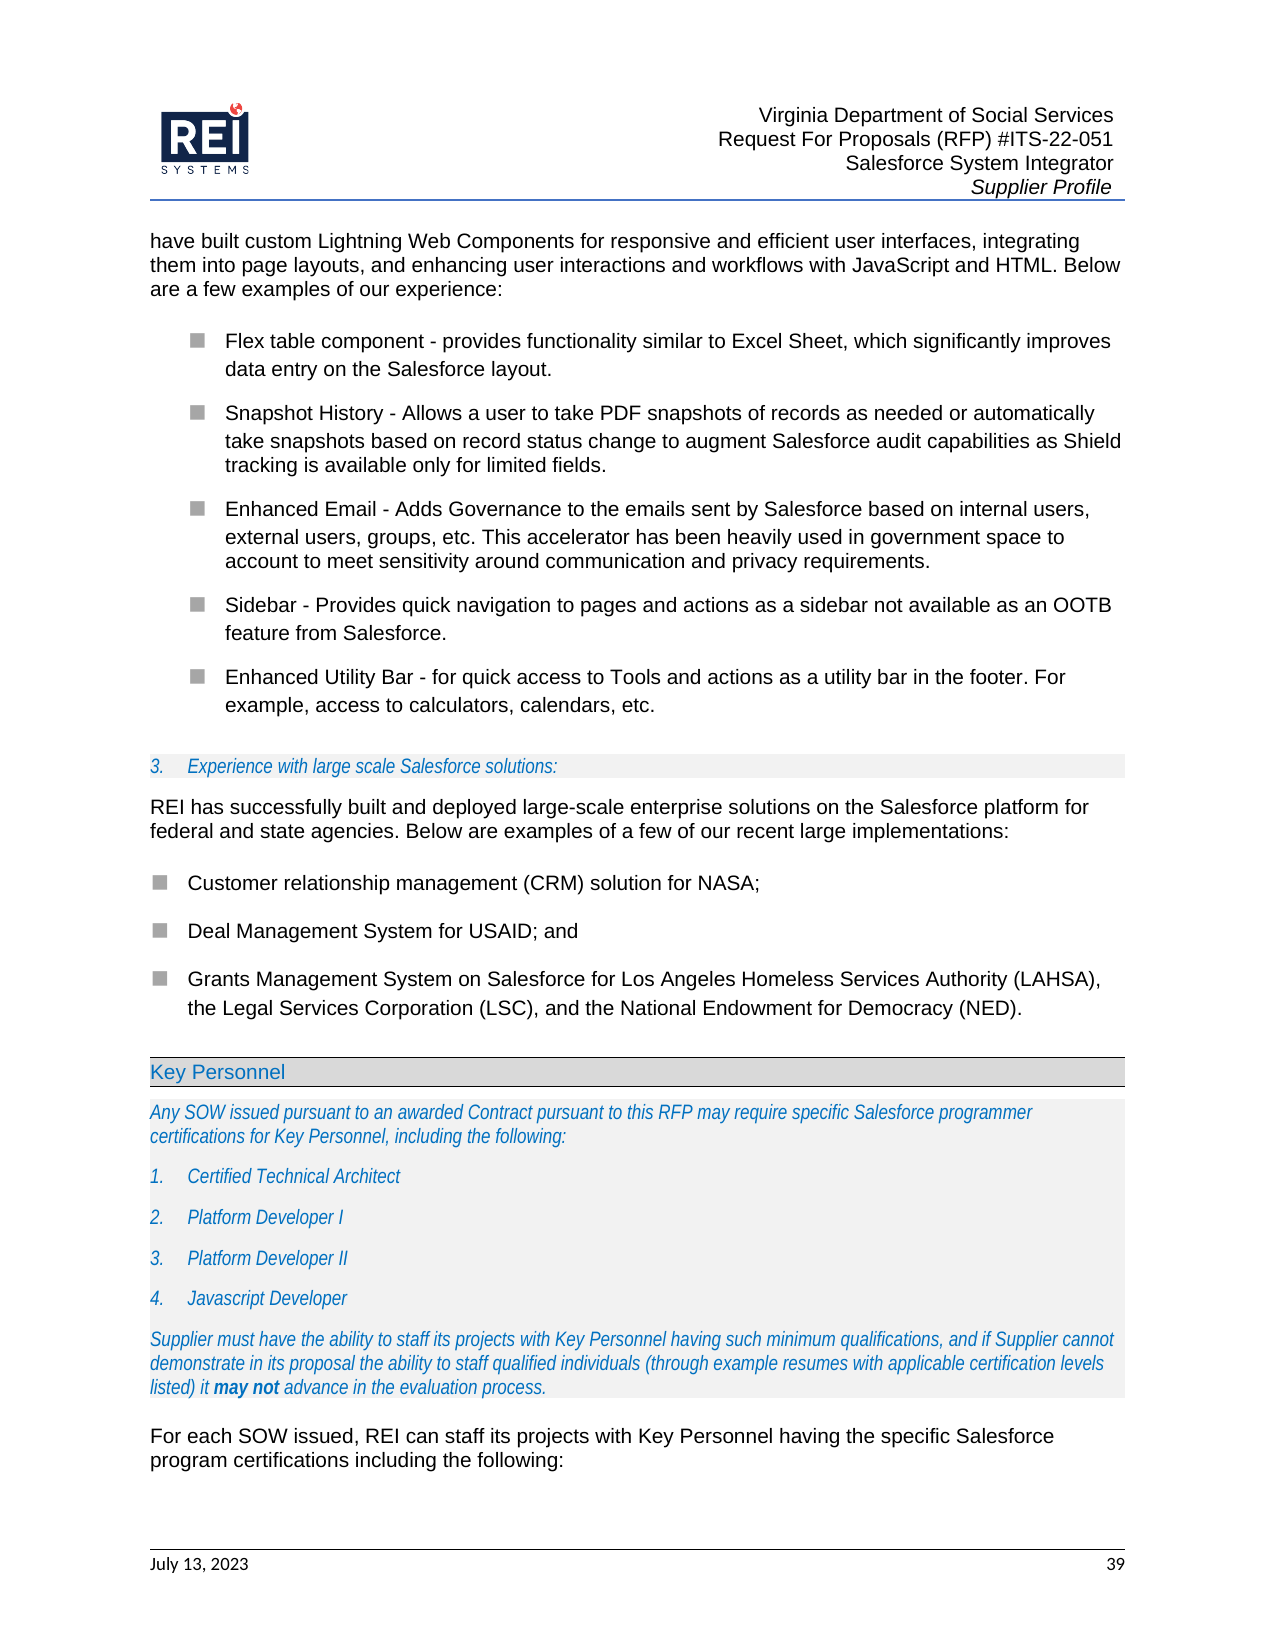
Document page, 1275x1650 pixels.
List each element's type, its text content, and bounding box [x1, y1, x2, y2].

text For each SOW issued, REI can staff its projects with Key Personnel having the specific Salesforce program certifications including the following: [150, 1423, 1125, 1471]
text Any SOW issued pursuant to an awarded Contract pursuant to this RFP may require specific Salesforce programmer certifications for Key Personnel, including the following: [150, 1099, 1125, 1147]
text Sidebar - Provides quick navigation to pages and actions as a sidebar not available as an OOTB feature from Salesforce. [187, 581, 1125, 645]
text Customer relationship management (CRM) solution for NASA; [150, 860, 1125, 899]
text Snapshot History - Allows a user to take PDF snapshots of records as needed or automatically take snapshots based on record status change to augment Salesforce audit capabilities as Shield tracking is available only for limited fields. [187, 389, 1125, 477]
text Flex table component - provides functionality similar to Excel Sheet, which significantly improves data entry on the Salesforce layout. [187, 317, 1125, 381]
text Deal Management System for USAID; and [150, 908, 1125, 947]
text 4. Javascript Developer [150, 1286, 1125, 1310]
text REI has successfully built and deployed large-scale enterprise solutions on the Salesforce platform for federal and state agencies. Below are examples of a few of our recent large implementations: [150, 795, 1125, 843]
text Enhanced Utility Bar - for quick access to Tools and actions as a utility bar in the footer. For example, access to calculators, calendars, etc. [187, 653, 1125, 717]
text Supplier must have the ability to staff its projects with Key Personnel having such minimum qualifications, and if Supplier cannot demonstrate in its proposal the ability to staff qualified individuals (through example resumes with applicable certification levels listed) it may not advance in the evaluation process. [150, 1327, 1125, 1398]
picture [161, 103, 249, 174]
text 3. Platform Developer II [150, 1245, 1125, 1269]
text 2. Platform Developer I [150, 1205, 1125, 1229]
subtitle Key Personnel [150, 1058, 1125, 1086]
text 1. Certified Technical Architect [150, 1164, 1125, 1188]
text Enhanced Email - Adds Governance to the emails sent by Salesforce based on internal users, external users, groups, etc. This accelerator has been heavily used in government space to account to meet sensitivity around communication and privacy requirements. [187, 485, 1125, 573]
text Grants Management System on Salesforce for Los Angeles Homeless Services Authority (LAHSA), the Legal Services Corporation (LSC), and the National Endowment for Democracy (NED). [150, 956, 1125, 1019]
text 3. Experience with large scale Salesforce solutions: [150, 754, 1125, 778]
